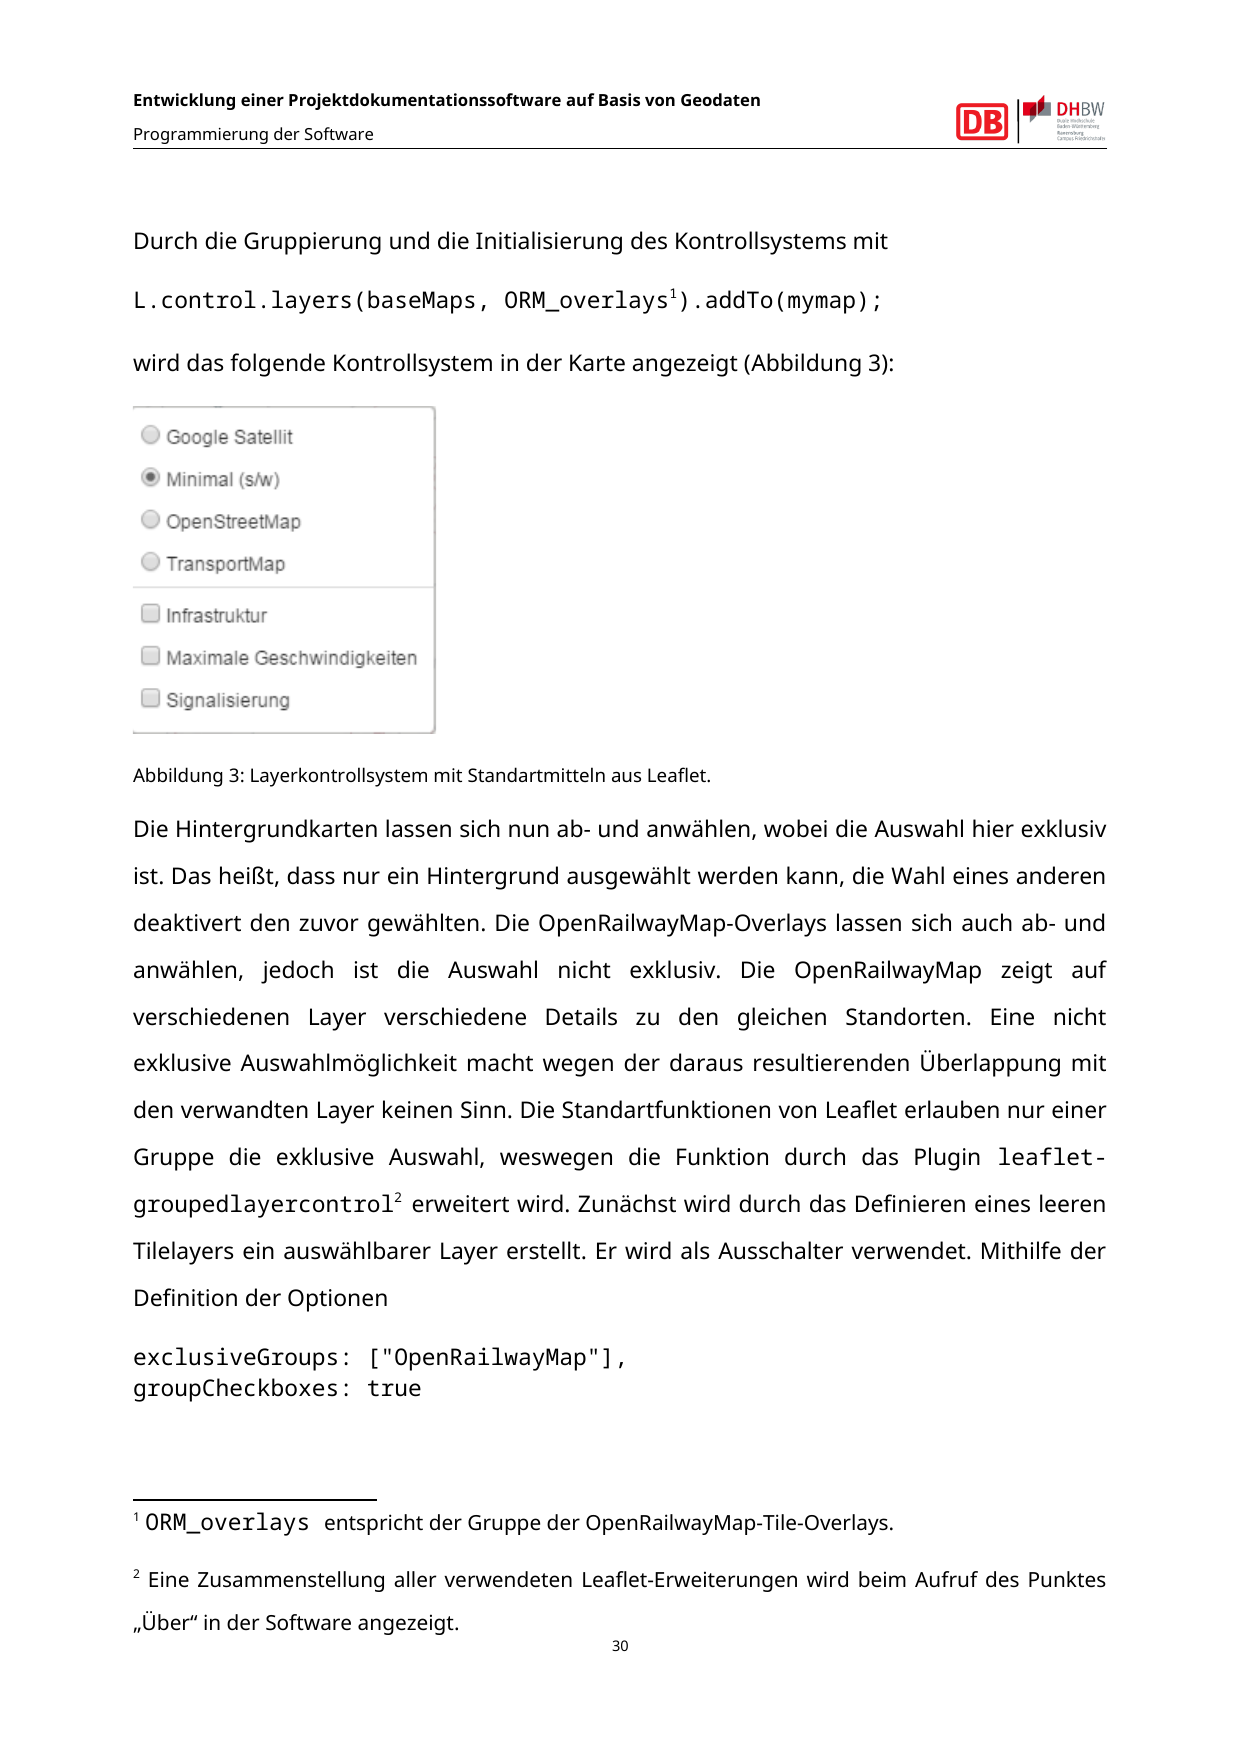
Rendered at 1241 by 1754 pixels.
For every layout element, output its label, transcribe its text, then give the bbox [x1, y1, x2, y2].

text Abbildung 3: Layerkontrollsystem mit Standartmitteln aus Leaflet. [133, 762, 1107, 788]
text groupCheckboxes: true [133, 1372, 1107, 1403]
picture [132, 406, 437, 734]
text exclusiveGroups: ["OpenRailwayMap"], [133, 1341, 1107, 1372]
picture [956, 103, 1009, 141]
text Die Hintergrundkarten lassen sich nun ab- und anwählen, wobei die Auswahl hier exklusiv ist. Das heißt, dass nur ein Hintergrund ausgewählt werden kann, die Wahl eines anderen deaktivert den zuvor gewählten. Die OpenRailwayMap-Overlays lassen sich auch ab- und anwählen, jedoch ist die Auswahl nicht exklusiv. Die OpenRailwayMap zeigt auf verschiedenen Layer verschiedene Details zu den gleichen Standorten. Eine nicht exklusive Auswahlmöglichkeit macht wegen der daraus resultierenden Überlappung mit den verwandten Layer keinen Sinn. Die Standartfunktionen von Leaflet erlauben nur einer Gruppe die exklusive Auswahl, weswegen die Funktion durch das Plugin leaflet-groupedlayercontrol erweitert wird. Zunächst wird durch das Definieren eines leeren Tilelayers ein auswählbarer Layer erstellt. Er wird als Ausschalter verwendet. Mithilfe der Definition der Optionen [133, 813, 1107, 1313]
text wird das folgende Kontrollsystem in der Karte angezeigt (Abbildung 3): [133, 347, 1107, 378]
picture [1023, 95, 1106, 141]
text L.control.layers(baseMaps, ORM_overlays).addTo(mymap); [133, 284, 1107, 315]
text Durch die Gruppierung und die Initialisierung des Kontrollsystems mit [133, 225, 1107, 256]
